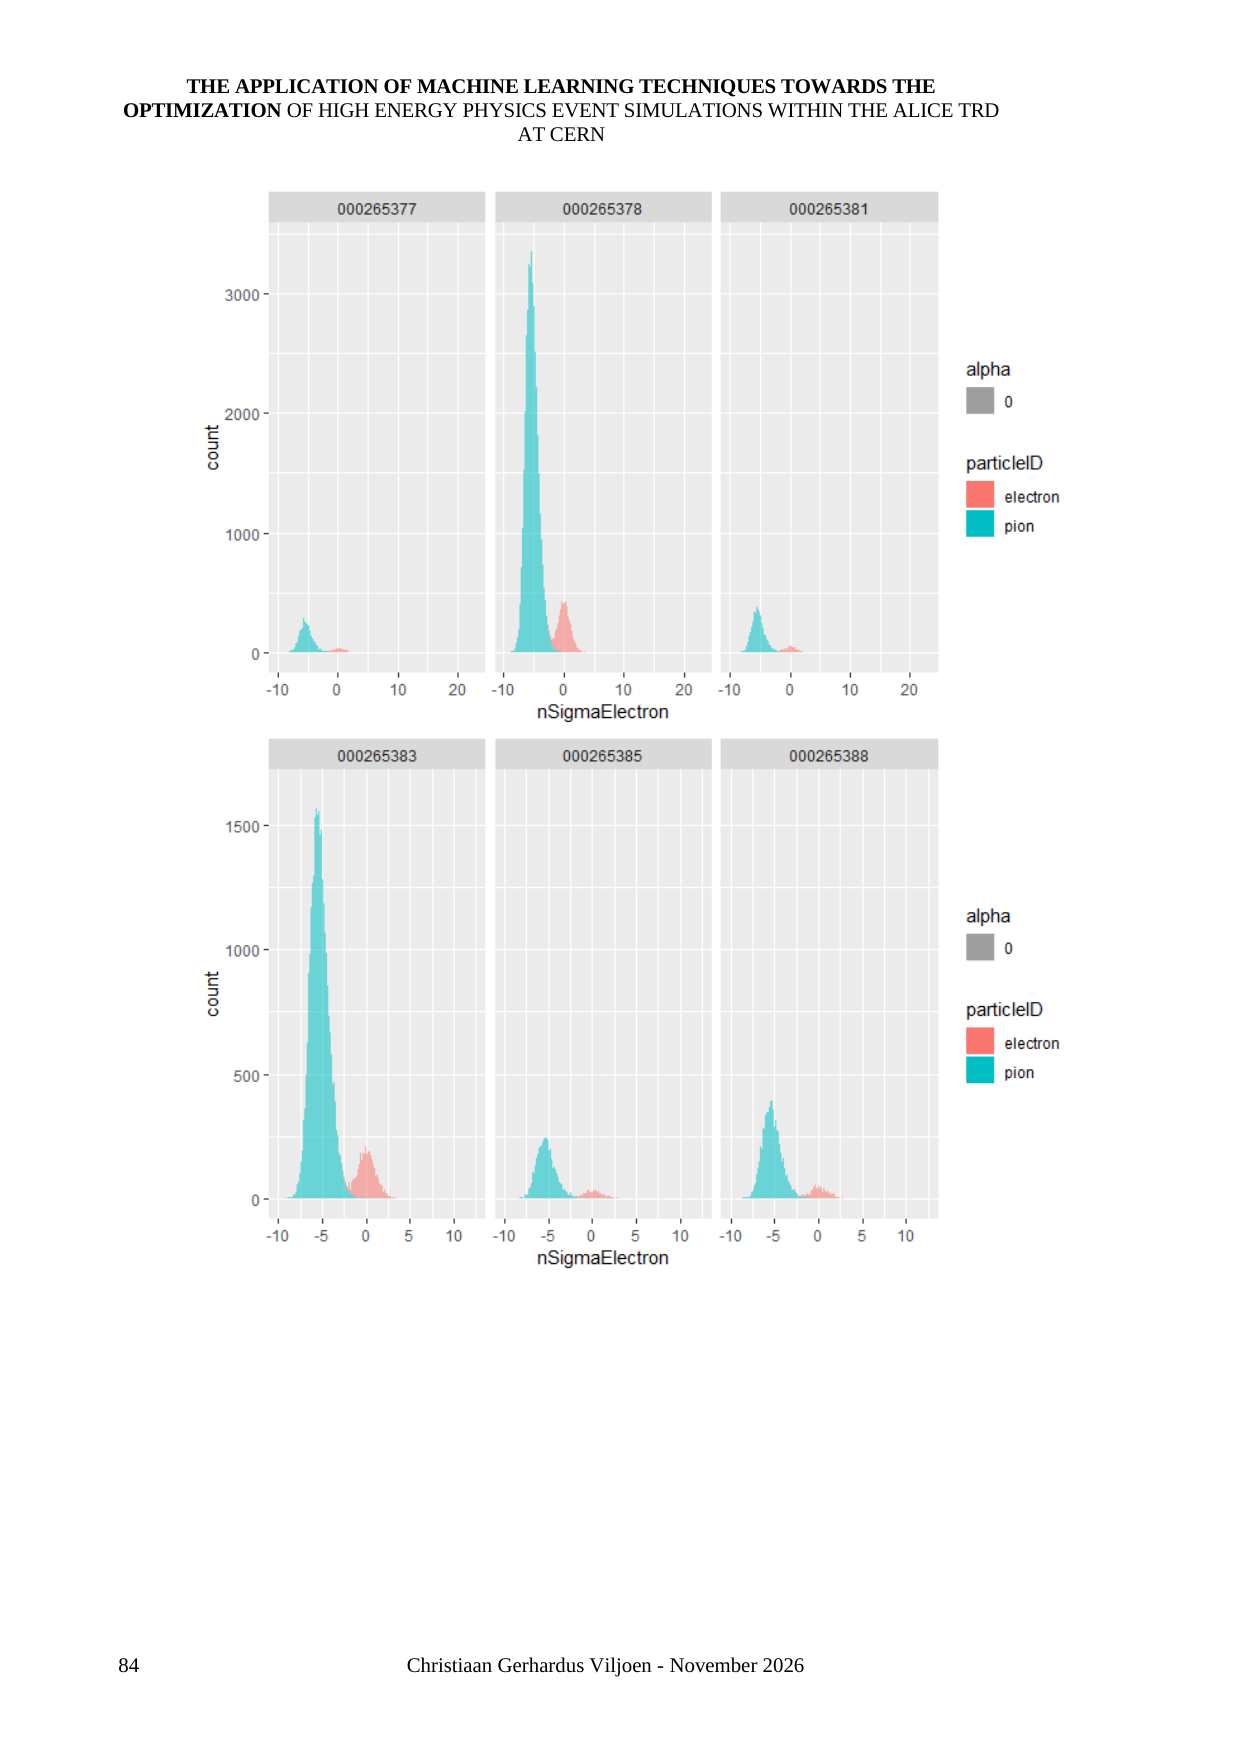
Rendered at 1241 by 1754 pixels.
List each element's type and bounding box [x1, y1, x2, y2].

picture [193, 183, 1079, 1277]
